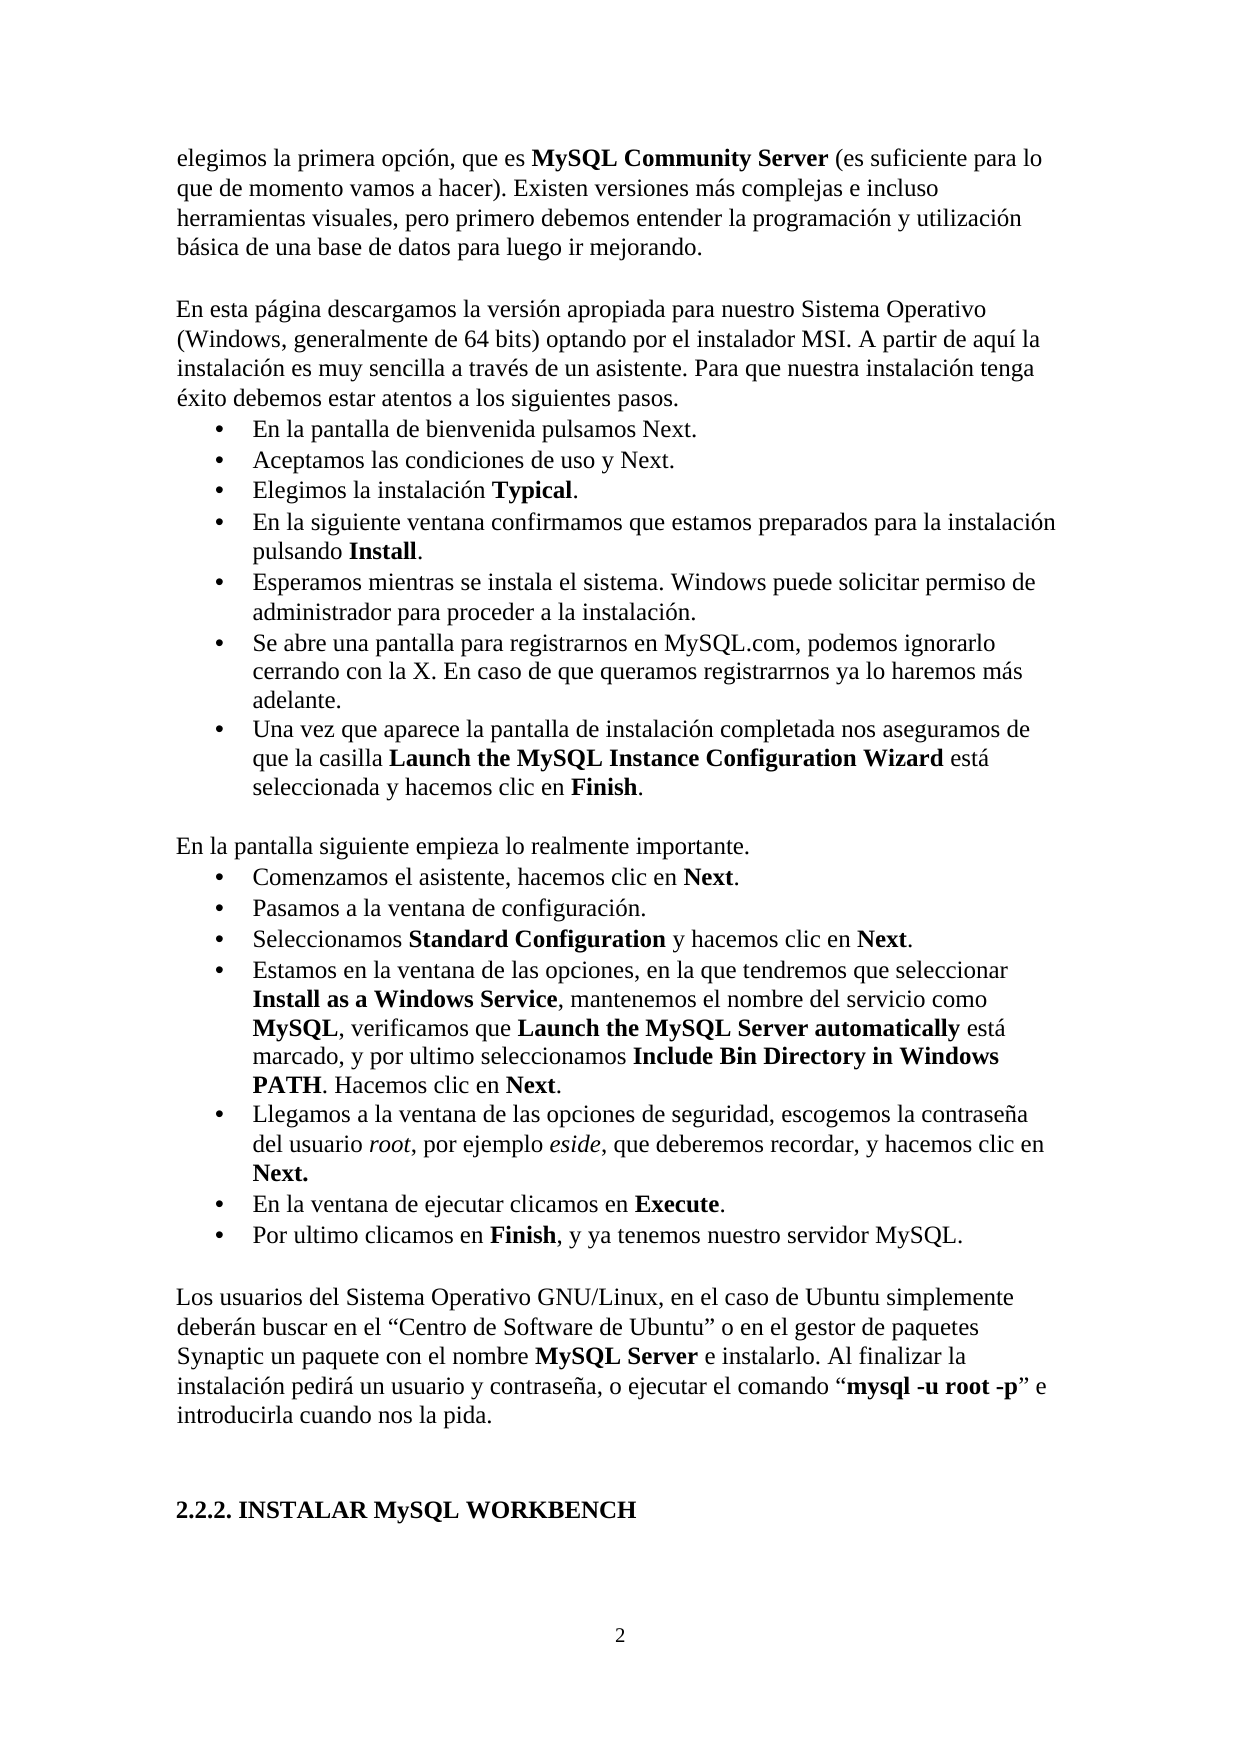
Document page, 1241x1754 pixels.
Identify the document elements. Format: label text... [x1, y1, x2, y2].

list Comenzamos el asistente, hacemos clic en Next. [215, 862, 1064, 891]
list En la ventana de ejecutar clicamos en Execute. [215, 1189, 1064, 1218]
text En la pantalla siguiente empieza lo realmente importante. [176, 831, 1064, 860]
list Aceptamos las condiciones de uso y Next. [215, 444, 1064, 473]
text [176, 143, 1064, 261]
list Se abre una pantalla para registrarnos en MySQL.com, podemos ignorarlo cerrando con la X. En caso de que queramos registrarrnos ya lo haremos más adelante. [215, 627, 1064, 714]
list Elegimos la instalación Typical. [215, 476, 1064, 504]
list Llegamos a la ventana de las opciones de seguridad, escogemos la contraseña del usuario root, por ejemplo eside, que deberemos recordar, y hacemos clic en Next. [215, 1099, 1064, 1187]
list En la siguiente ventana confirmamos que estamos preparados para la instalación pulsando Install. [215, 506, 1064, 565]
text Los usuarios del Sistema Operativo GNU/Linux, en el caso de Ubuntu simplemente deberán buscar en el “Centro de Software de Ubuntu” o en el gestor de paquetes Synaptic un paquete con el nombre MySQL Server e instalarlo. Al finalizar la instalación pedirá un usuario y contraseña, o ejecutar el comando “mysql -u root -p” e introducirla cuando nos la pida. [176, 1282, 1064, 1429]
list Esperamos mientras se instala el sistema. Windows puede solicitar permiso de administrador para proceder a la instalación. [215, 567, 1064, 625]
list Pasamos a la ventana de configuración. [215, 893, 1064, 922]
list Por ultimo clicamos en Finish, y ya tenemos nuestro servidor MySQL. [215, 1220, 1064, 1249]
list Una vez que aparece la pantalla de instalación completada nos aseguramos de que la casilla Launch the MySQL Instance Configuration Wizard está seleccionada y hacemos clic en Finish. [215, 714, 1064, 800]
list En la pantalla de bienvenida pulsamos Next. [215, 414, 1064, 442]
subtitle 2.2.2. INSTALAR MySQL WORKBENCH [176, 1496, 1071, 1524]
list Seleccionamos Standard Configuration y hacemos clic en Next. [215, 924, 1064, 953]
text En esta página descargamos la versión apropiada para nuestro Sistema Operativo (Windows, generalmente de 64 bits) optando por el instalador MSI. A partir de aquí la instalación es muy sencilla a través de un asistente. Para que nuestra instalación tenga éxito debemos estar atentos a los siguientes pasos. [176, 294, 1064, 412]
list Estamos en la ventana de las opciones, en la que tendremos que seleccionar Install as a Windows Service, mantenemos el nombre del servicio como MySQL, verificamos que Launch the MySQL Server automatically está marcado, y por ultimo seleccionamos Include Bin Directory in Windows PATH. Hacemos clic en Next. [215, 955, 1064, 1099]
